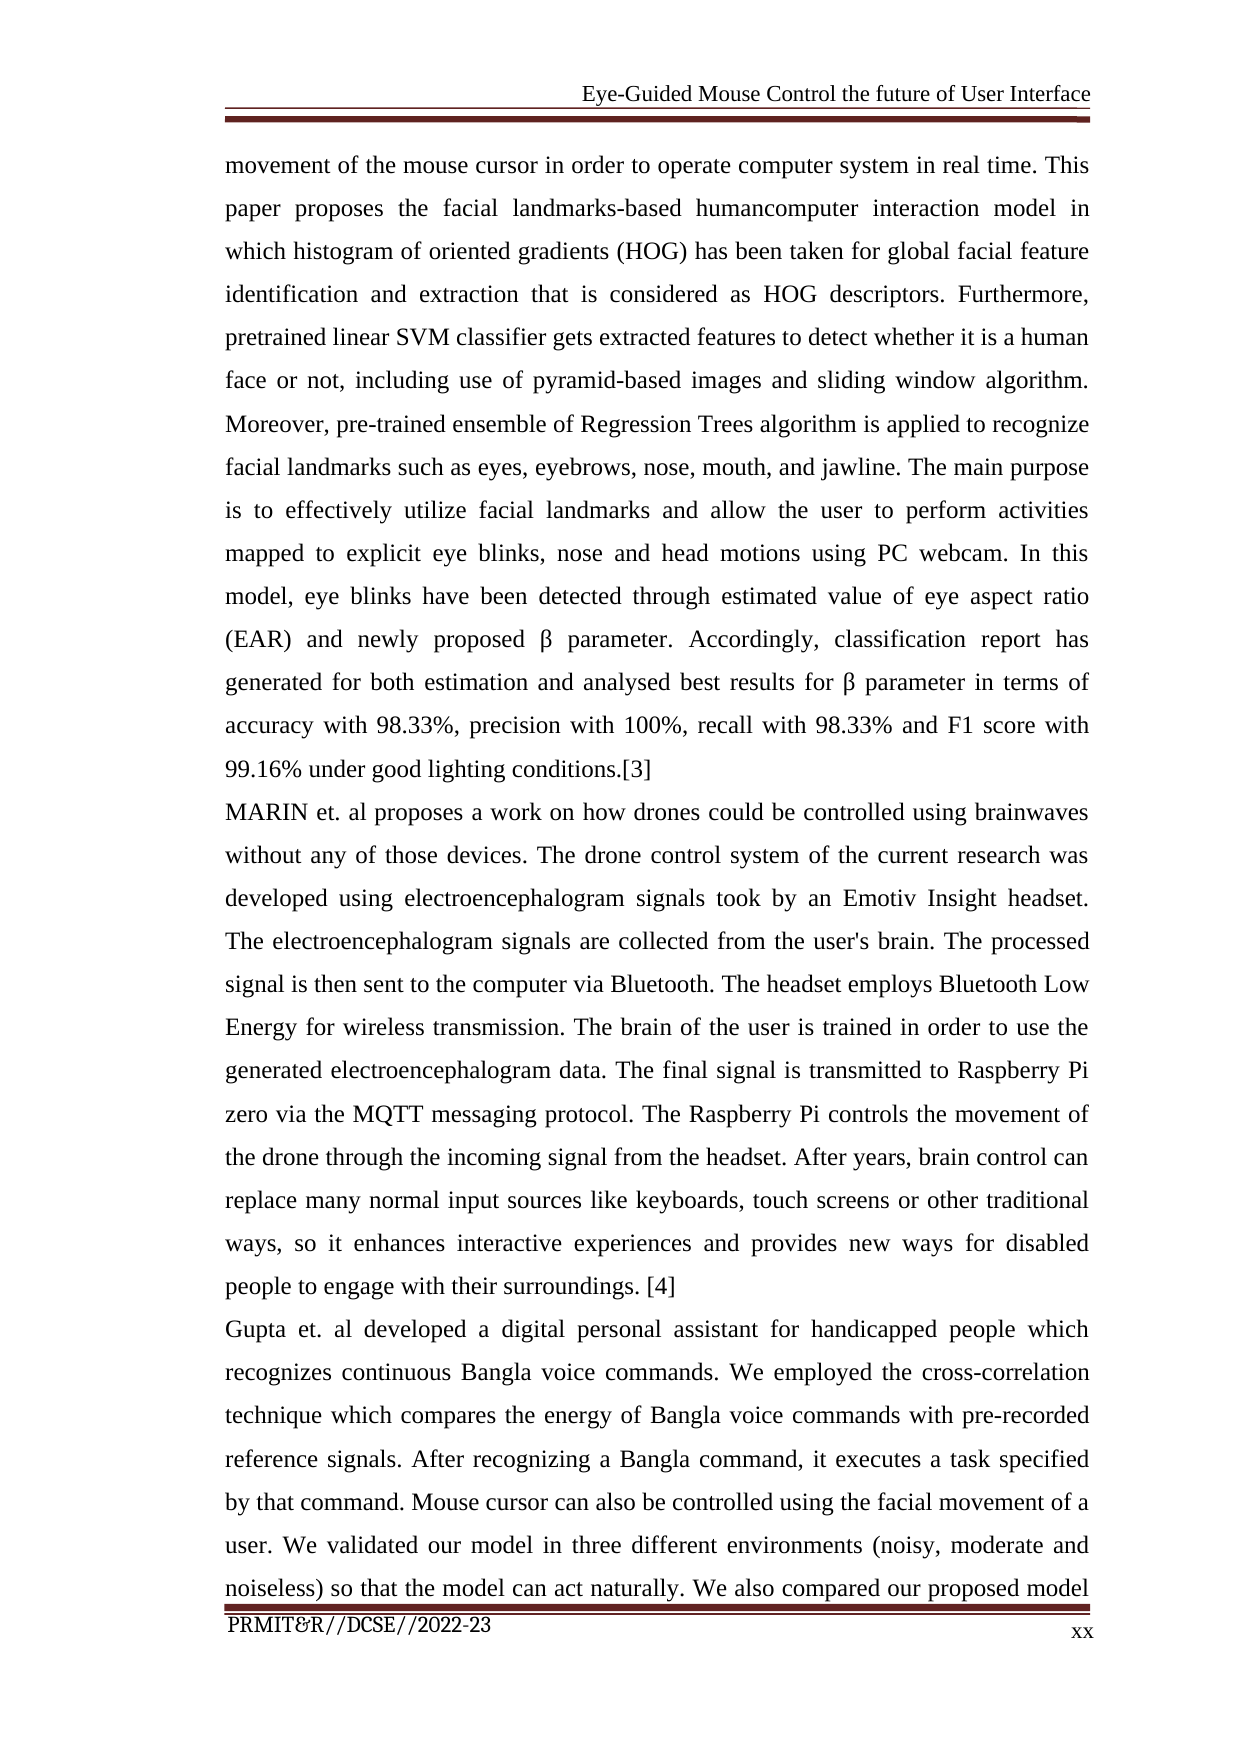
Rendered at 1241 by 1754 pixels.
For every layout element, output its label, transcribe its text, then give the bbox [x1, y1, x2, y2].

text MARIN et. al proposes a work on how drones could be controlled using brainwaves without any of those devices. The drone control system of the current research was developed using electroencephalogram signals took by an Emotiv Insight headset. The electroencephalogram signals are collected from the user's brain. The processed signal is then sent to the computer via Bluetooth. The headset employs Bluetooth Low Energy for wireless transmission. The brain of the user is trained in order to use the generated electroencephalogram data. The final signal is transmitted to Raspberry Pi zero via the MQTT messaging protocol. The Raspberry Pi controls the movement of the drone through the incoming signal from the headset. After years, brain control can replace many normal input sources like keyboards, touch screens or other traditional ways, so it enhances interactive experiences and provides new ways for disabled people to engage with their surroundings. [4] [225, 797, 1090, 1300]
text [225, 1314, 1090, 1602]
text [225, 150, 1090, 782]
